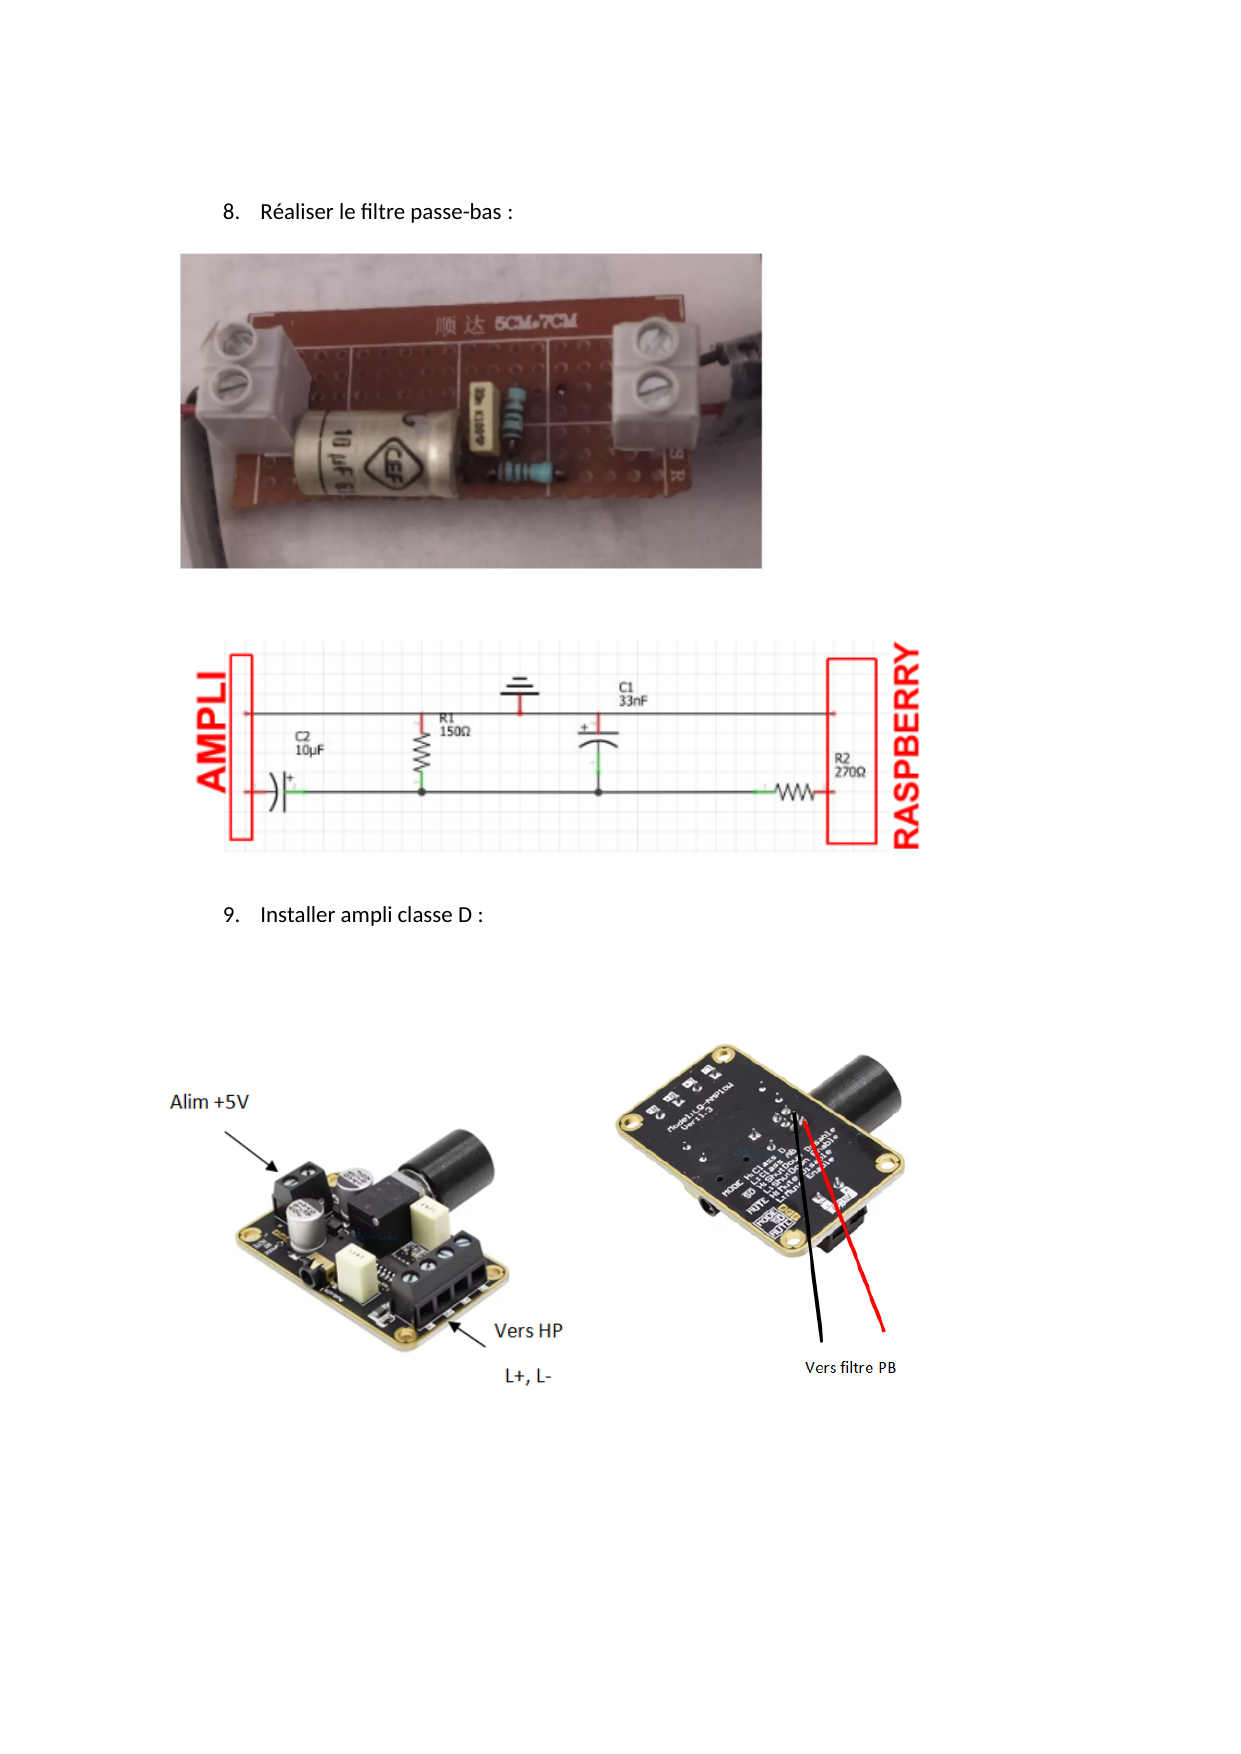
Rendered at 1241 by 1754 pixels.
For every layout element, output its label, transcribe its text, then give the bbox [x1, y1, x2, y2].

list Installer ampli classe D : [223, 900, 1093, 928]
list Réaliser le filtre passe-bas : [223, 197, 1093, 225]
picture [147, 1041, 952, 1418]
picture [151, 243, 956, 860]
